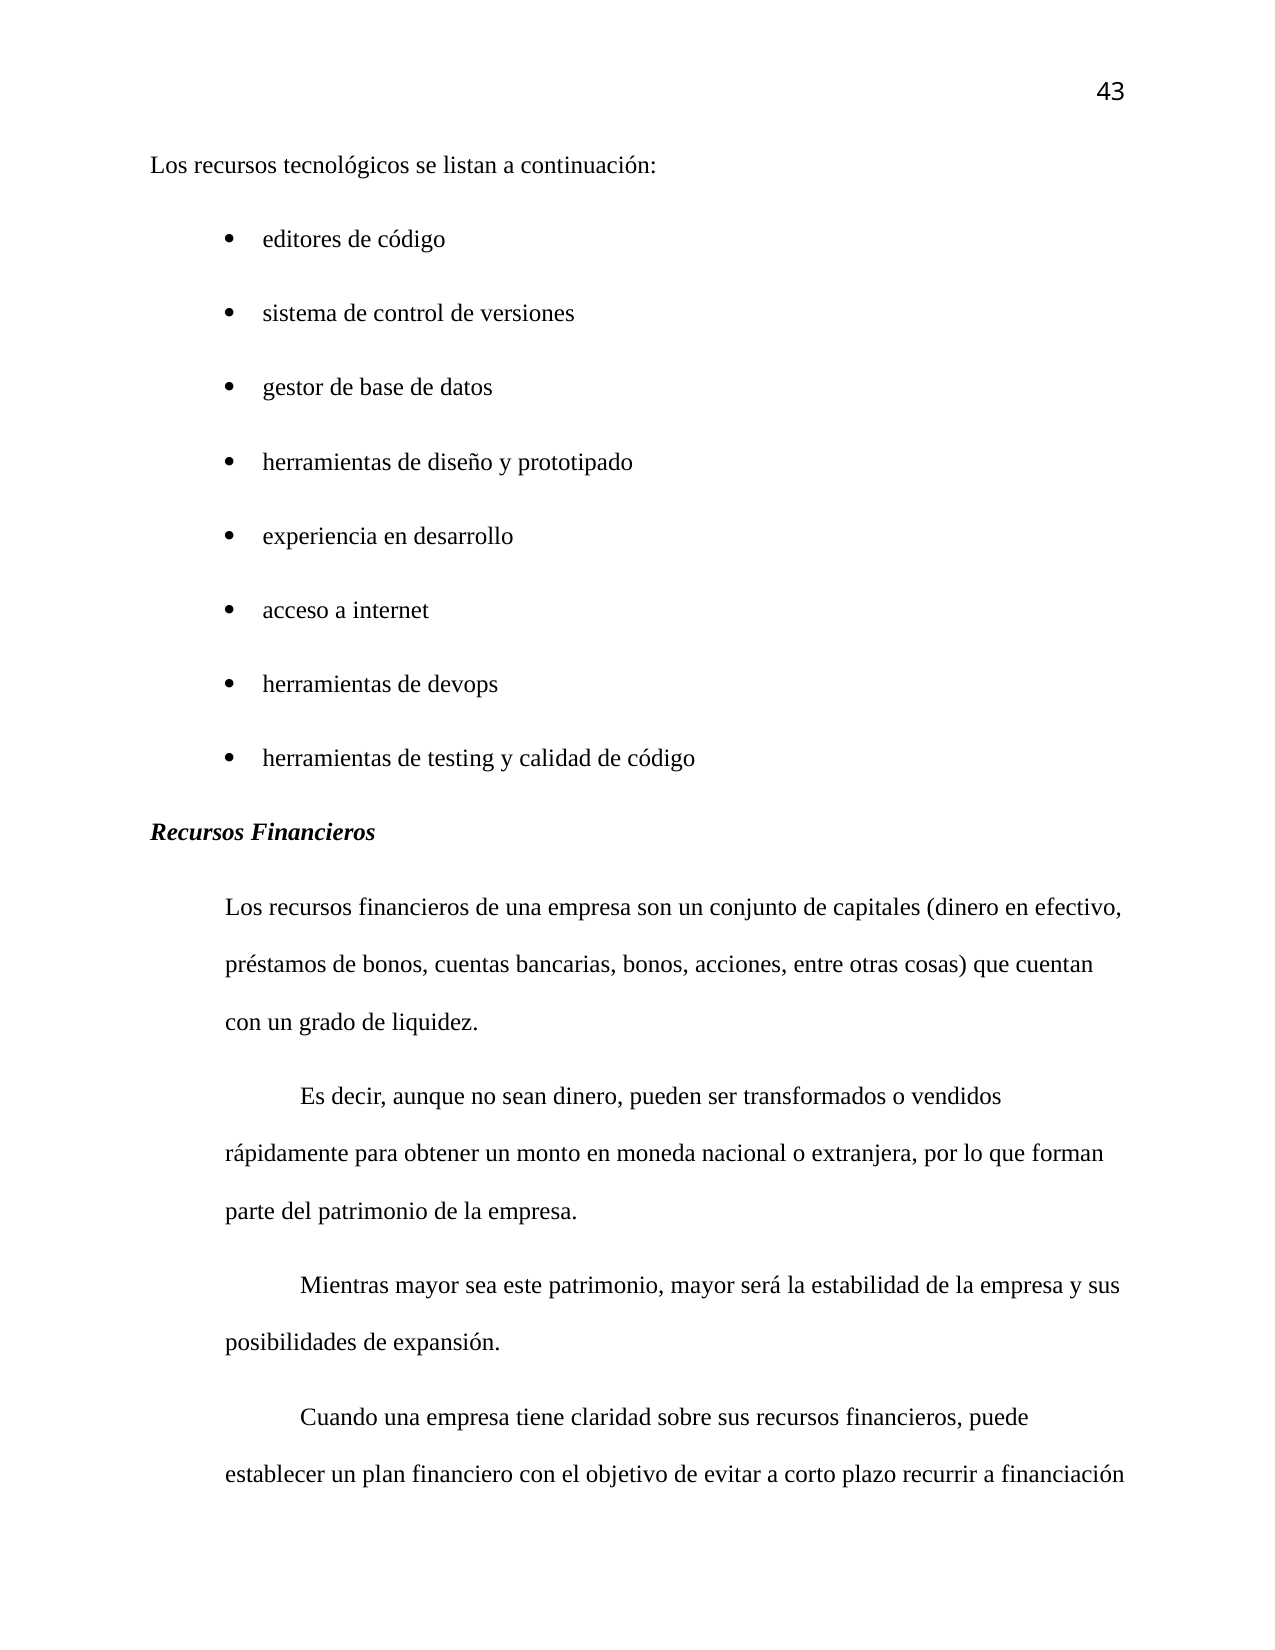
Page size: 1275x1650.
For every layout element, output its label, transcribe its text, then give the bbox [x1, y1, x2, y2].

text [225, 1402, 1125, 1488]
list herramientas de devops [225, 669, 1125, 698]
subtitle Recursos Financieros [150, 817, 1125, 846]
list acceso a internet [225, 595, 1125, 624]
list herramientas de diseño y prototipado [225, 447, 1125, 475]
text Es decir, aunque no sean dinero, pueden ser transformados o vendidos rápidamente para obtener un monto en moneda nacional o extranjera, por lo que forman parte del patrimonio de la empresa. [225, 1081, 1125, 1224]
list editores de código [225, 224, 1125, 253]
text Los recursos tecnológicos se listan a continuación: [150, 150, 1125, 179]
list gestor de base de datos [225, 372, 1125, 401]
list experiencia en desarrollo [225, 521, 1125, 549]
text Mientras mayor sea este patrimonio, mayor será la estabilidad de la empresa y sus posibilidades de expansión. [225, 1270, 1125, 1356]
list sistema de control de versiones [225, 298, 1125, 327]
list herramientas de testing y calidad de código [225, 743, 1125, 772]
text Los recursos financieros de una empresa son un conjunto de capitales (dinero en efectivo, préstamos de bonos, cuentas bancarias, bonos, acciones, entre otras cosas) que cuentan con un grado de liquidez. [225, 892, 1125, 1035]
